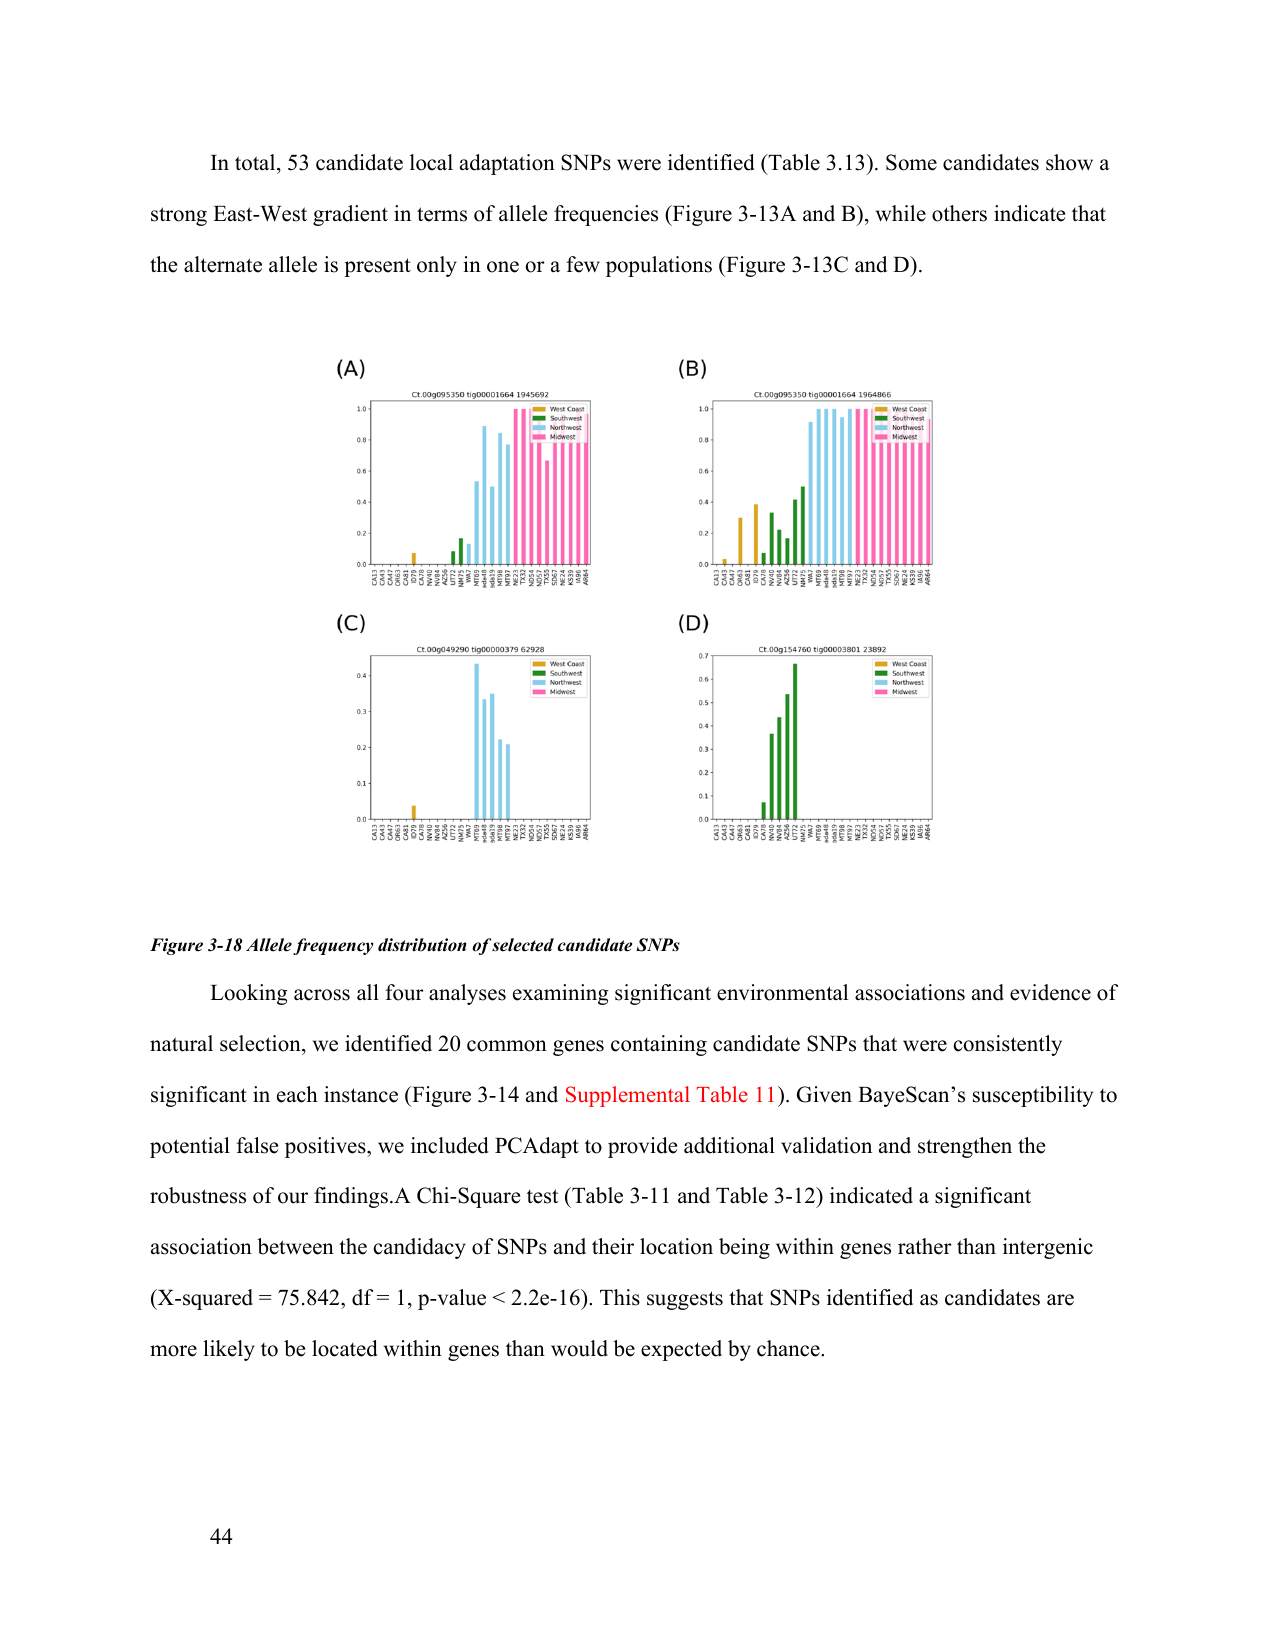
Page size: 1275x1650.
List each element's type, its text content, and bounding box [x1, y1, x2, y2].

text In total, 53 candidate local adaptation SNPs were identified (Table 3.13). Some candidates show a strong East-West gradient in terms of allele frequencies (Figure 3-13A and B), while others indicate that the alternate allele is present only in one or a few populations (Figure 3-13C and D). [150, 150, 1125, 277]
text Looking across all four analyses examining significant environmental associations and evidence of natural selection, we identified 20 common genes containing candidate SNPs that were consistently significant in each instance (Figure 3-14 and Supplemental Table 11). Given BayeScan’s susceptibility to potential false positives, we included PCAdapt to provide additional validation and strengthen the robustness of our findings.A Chi-Square test (Table 3-11 and Table 3-12) indicated a significant association between the candidacy of SNPs and their location being within genes rather than intergenic (X-squared = 75.842, df = 1, p-value < 2.2e-16). This suggests that SNPs identified as candidates are more likely to be located within genes than would be expected by chance. [150, 980, 1125, 1361]
picture [233, 302, 1042, 909]
